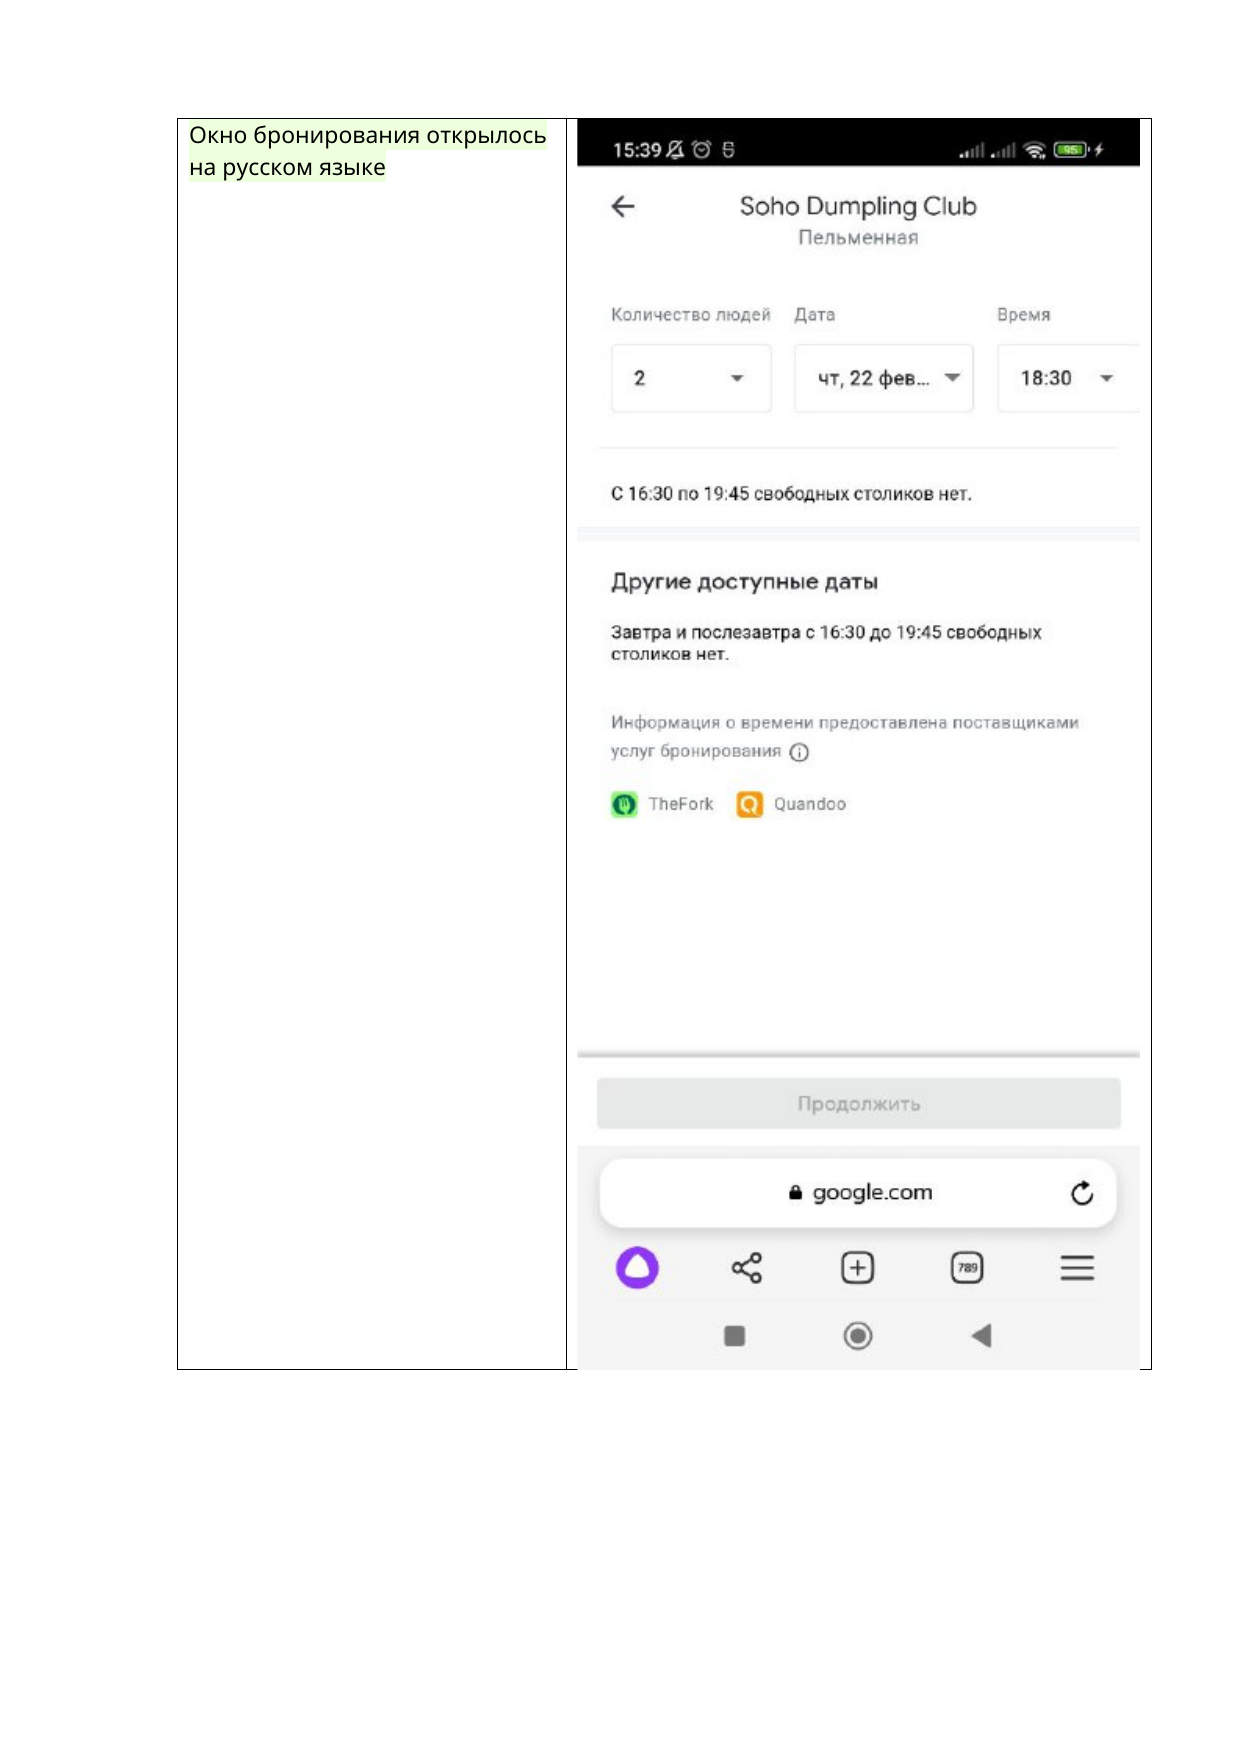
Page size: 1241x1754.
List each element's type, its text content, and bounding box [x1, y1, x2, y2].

picture [577, 119, 1140, 1370]
table_cell [1140, 119, 1151, 1369]
table_cell Окно бронирования открылось на русском языке [178, 119, 566, 1369]
table_cell [567, 119, 577, 1369]
